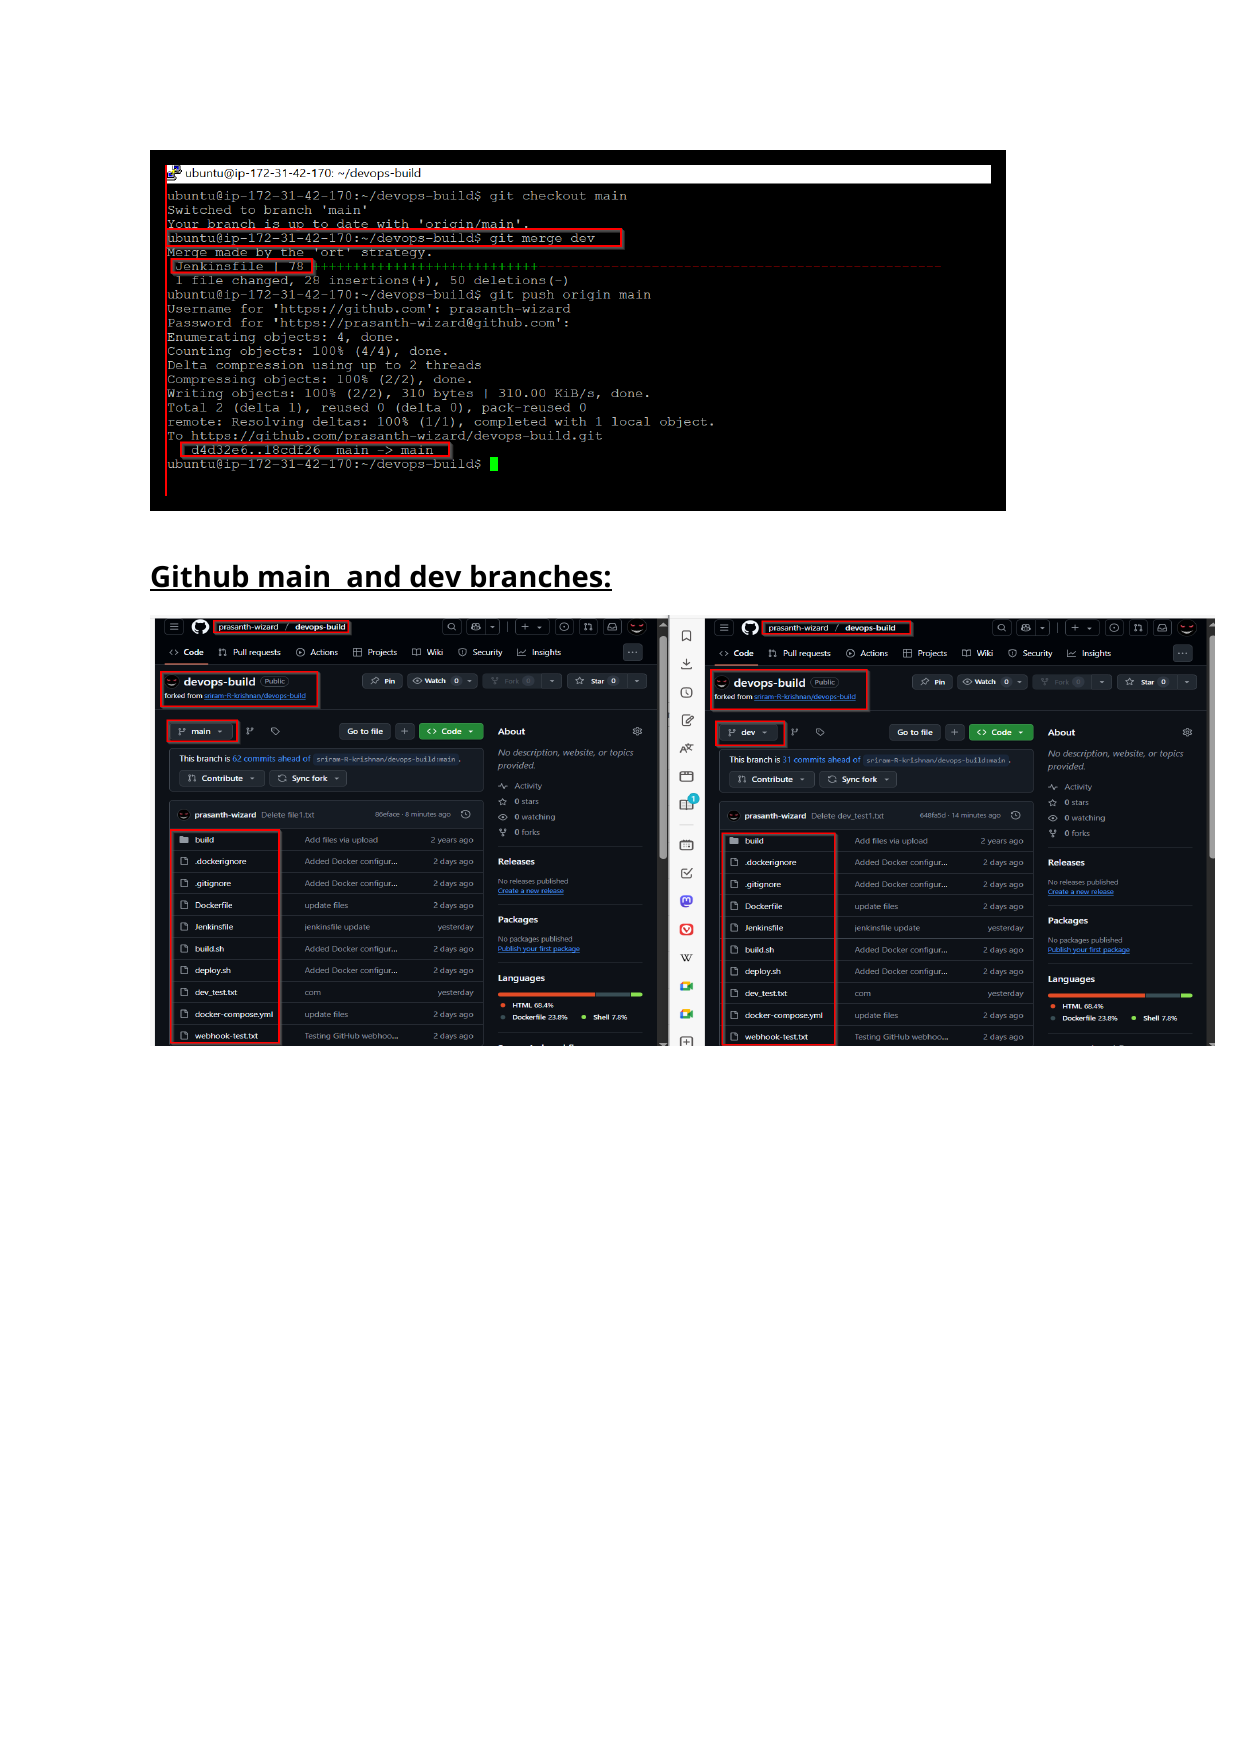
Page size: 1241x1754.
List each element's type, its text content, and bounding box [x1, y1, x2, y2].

picture [150, 615, 1215, 1046]
text Github main and dev branches: [150, 556, 1090, 596]
picture [165, 165, 991, 496]
